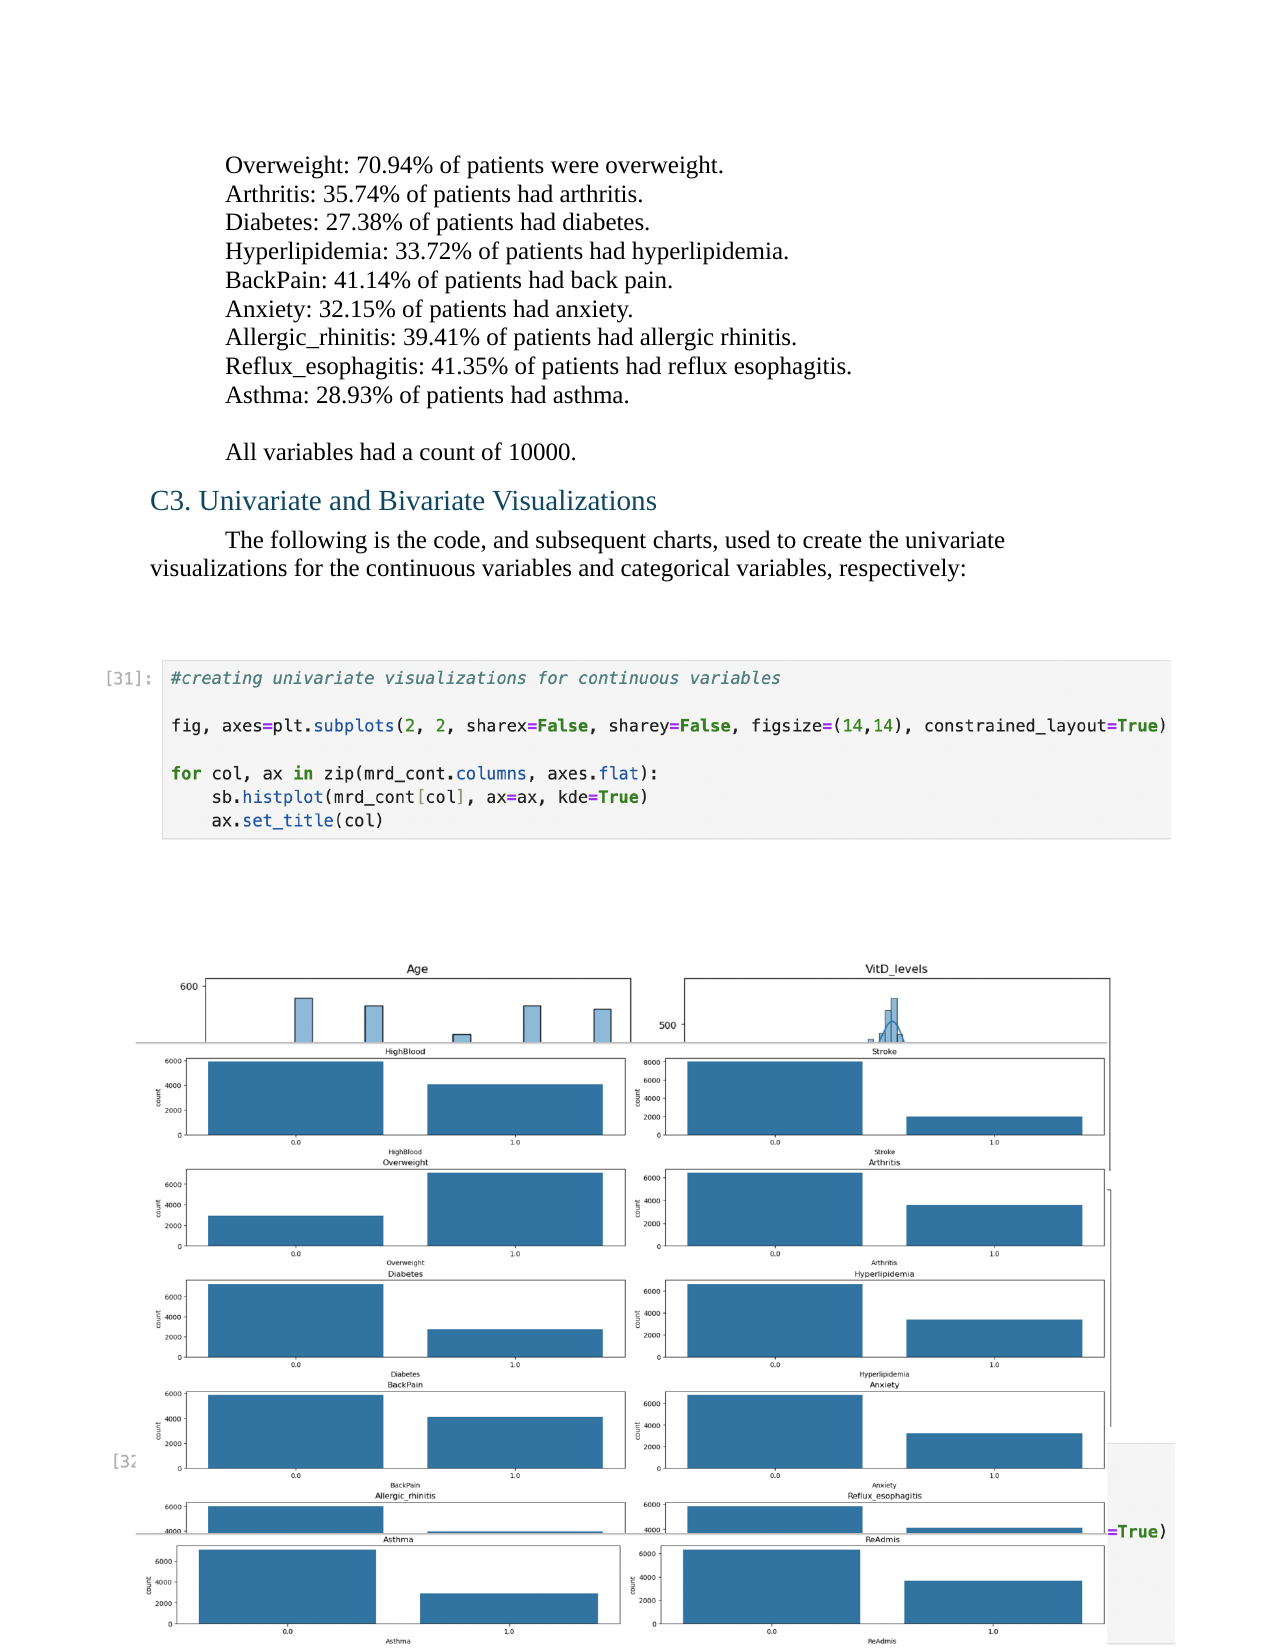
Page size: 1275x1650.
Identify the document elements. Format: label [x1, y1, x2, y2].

picture [143, 236, 1115, 716]
picture [102, 717, 1174, 1648]
